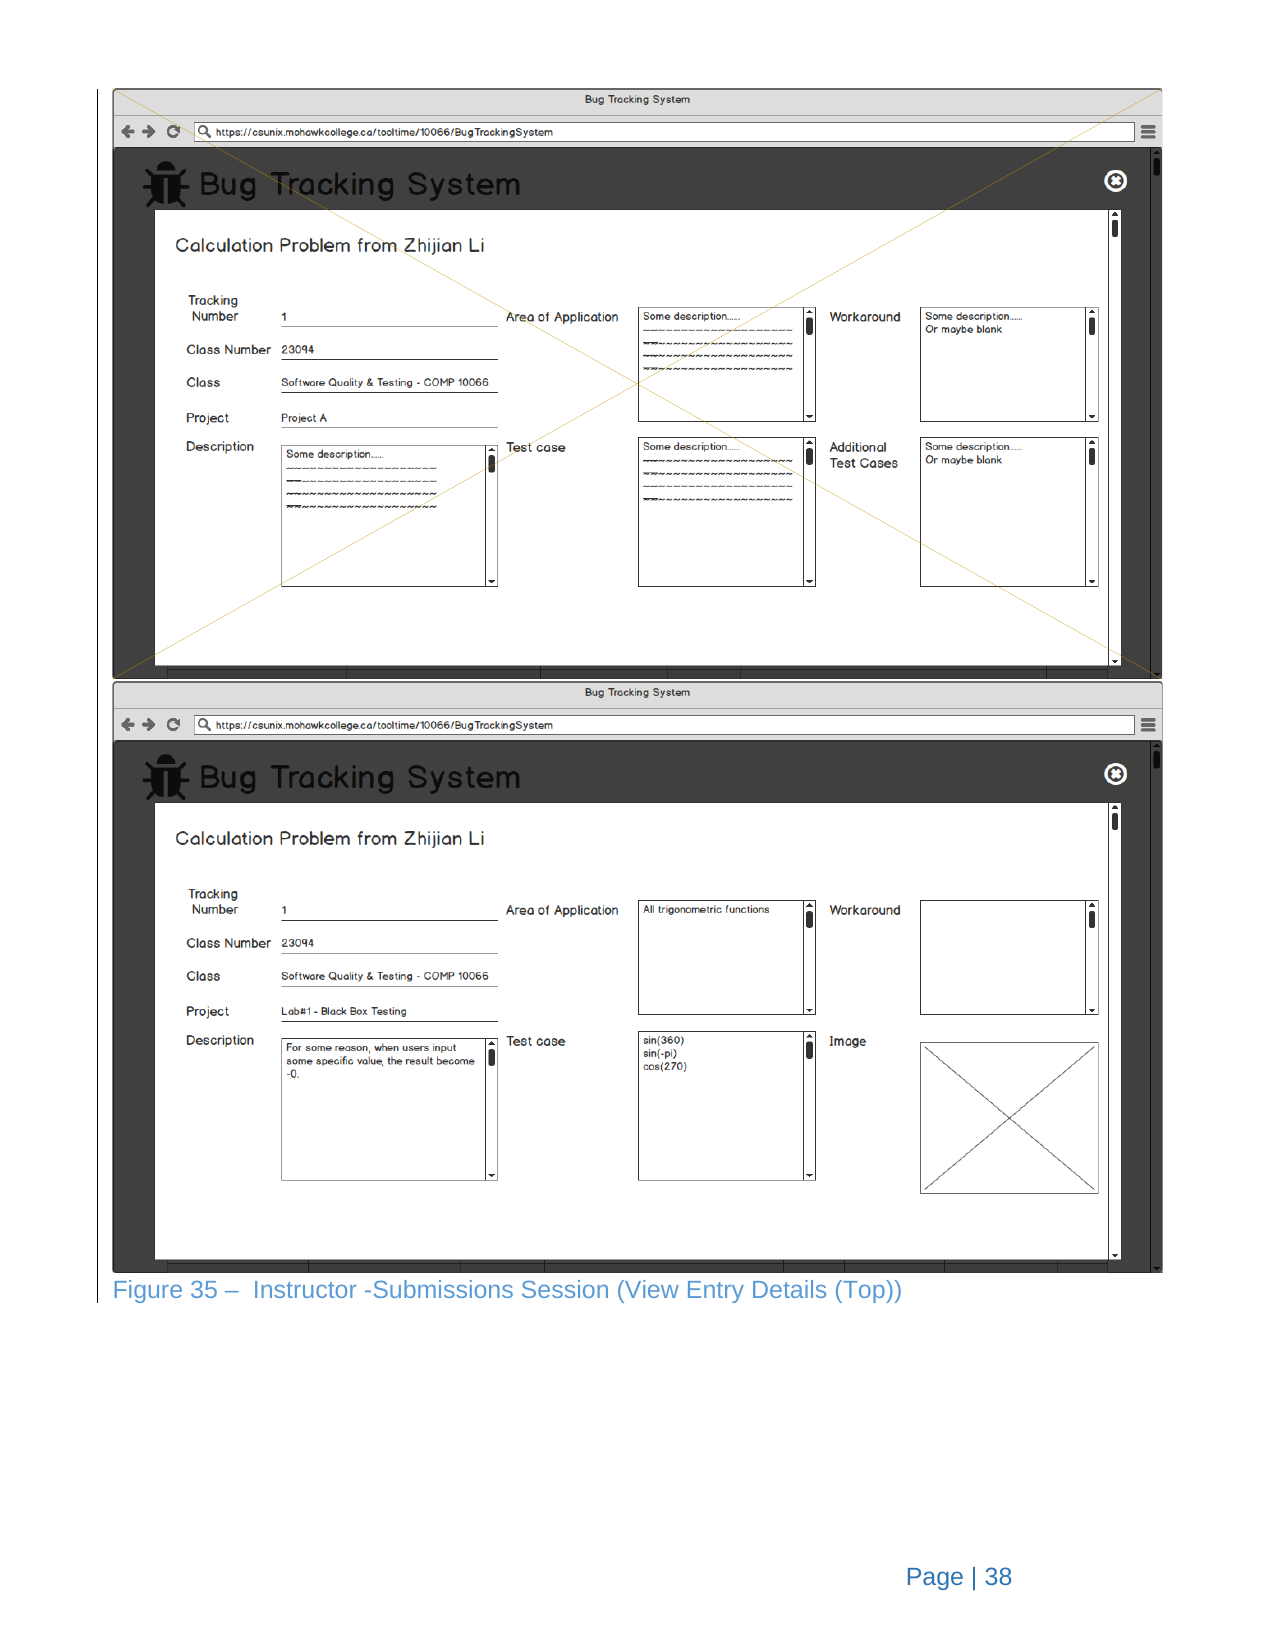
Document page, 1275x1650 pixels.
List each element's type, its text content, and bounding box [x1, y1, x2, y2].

text Figure 35 – Instructor -Submissions Session (View Entry Details (Top)) [112, 1273, 1163, 1303]
picture [639, 89, 1163, 678]
picture [112, 681, 1163, 1273]
picture [115, 385, 1160, 679]
picture [114, 88, 1161, 383]
picture [112, 90, 635, 678]
